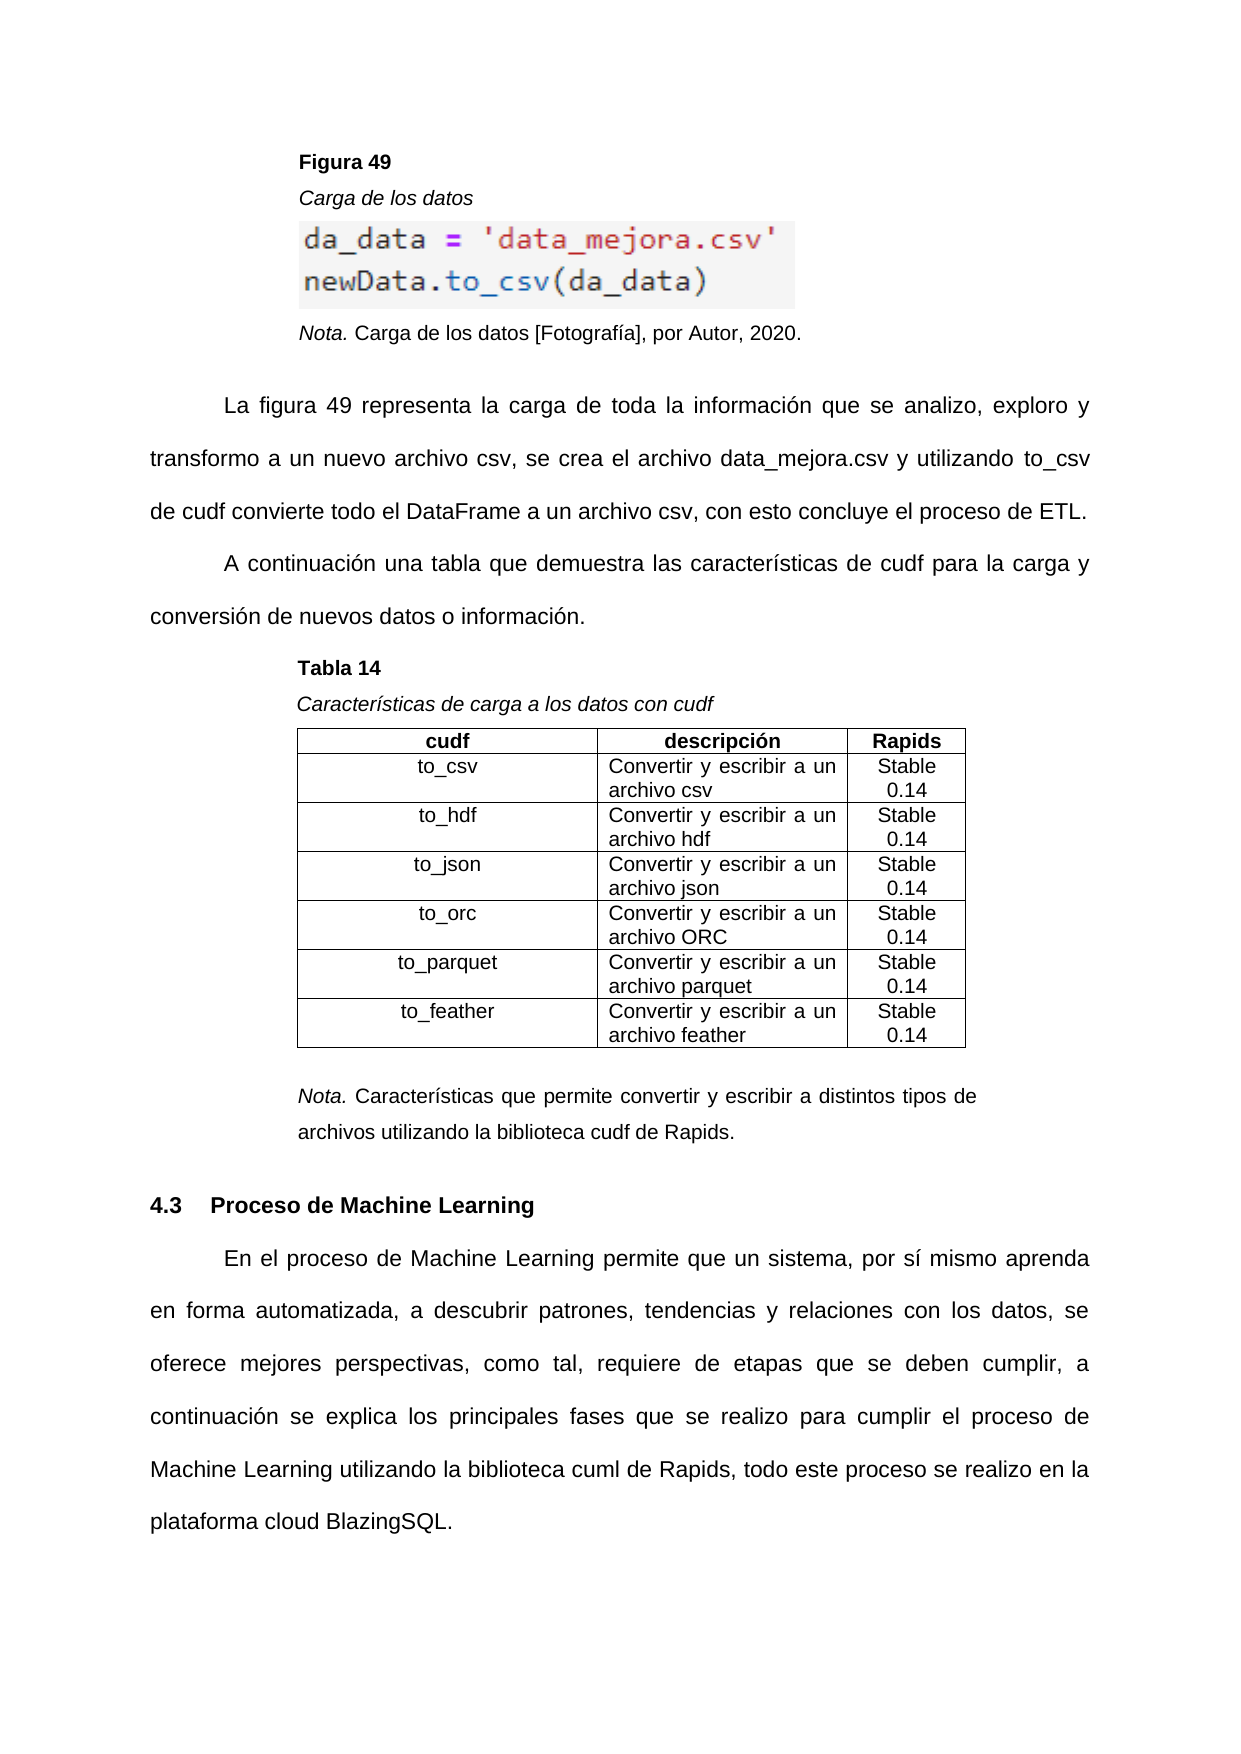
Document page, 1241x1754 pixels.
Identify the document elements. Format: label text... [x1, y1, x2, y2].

table_cell Stable 0.14 [848, 950, 965, 998]
table_cell Convertir y escribir a un archivo csv [598, 754, 847, 802]
table_cell Stable 0.14 [848, 901, 965, 949]
table_cell to_json [298, 852, 597, 900]
text Tabla 14 [239, 656, 1090, 680]
table_cell to_feather [298, 999, 597, 1047]
table_cell Stable 0.14 [848, 754, 965, 802]
table_cell Stable 0.14 [848, 852, 965, 900]
table_cell to_parquet [298, 950, 597, 998]
picture [298, 221, 796, 309]
table_cell Convertir y escribir a un archivo feather [598, 999, 847, 1047]
table_cell Convertir y escribir a un archivo json [598, 852, 847, 900]
table_cell to_hdf [298, 803, 597, 851]
table_cell Convertir y escribir a un archivo parquet [598, 950, 847, 998]
list Nota. Carga de los datos [Fotografía], por Autor, 2020. [299, 320, 925, 344]
text Carga de los datos [299, 186, 1090, 210]
table_cell Convertir y escribir a un archivo ORC [598, 901, 847, 949]
table_cell Convertir y escribir a un archivo hdf [598, 803, 847, 851]
table_cell to_csv [298, 754, 597, 802]
subtitle Proceso de Machine Learning [150, 1192, 1090, 1218]
list Figura 49 [299, 150, 925, 174]
text La figura 49 representa la carga de toda la información que se analizo, exploro y transformo a un nuevo archivo csv, se crea el archivo data_mejora.csv y utilizando to_csv de cudf convierte todo el DataFrame a un archivo csv, con esto concluye el proceso de ETL. [150, 392, 1090, 524]
text En el proceso de Machine Learning permite que un sistema, por sí mismo aprenda en forma automatizada, a descubrir patrones, tendencias y relaciones con los datos, se oferece mejores perspectivas, como tal, requiere de etapas que se deben cumplir, a continuación se explica los principales fases que se realizo para cumplir el proceso de Machine Learning utilizando la biblioteca cuml de Rapids, todo este proceso se realizo en la plataforma cloud BlazingSQL. [150, 1245, 1090, 1535]
table_cell Stable 0.14 [848, 803, 965, 851]
text Características de carga a los datos con cudf [239, 692, 1090, 716]
table_header Rapids [848, 729, 965, 753]
table_header cudf [298, 729, 597, 753]
table_header descripción [598, 729, 847, 753]
table_cell to_orc [298, 901, 597, 949]
text A continuación una tabla que demuestra las características de cudf para la carga y conversión de nuevos datos o información. [150, 550, 1090, 629]
text Nota. Características que permite convertir y escribir a distintos tipos de archivos utilizando la biblioteca cudf de Rapids. [298, 1084, 978, 1144]
table_cell Stable 0.14 [848, 999, 965, 1047]
